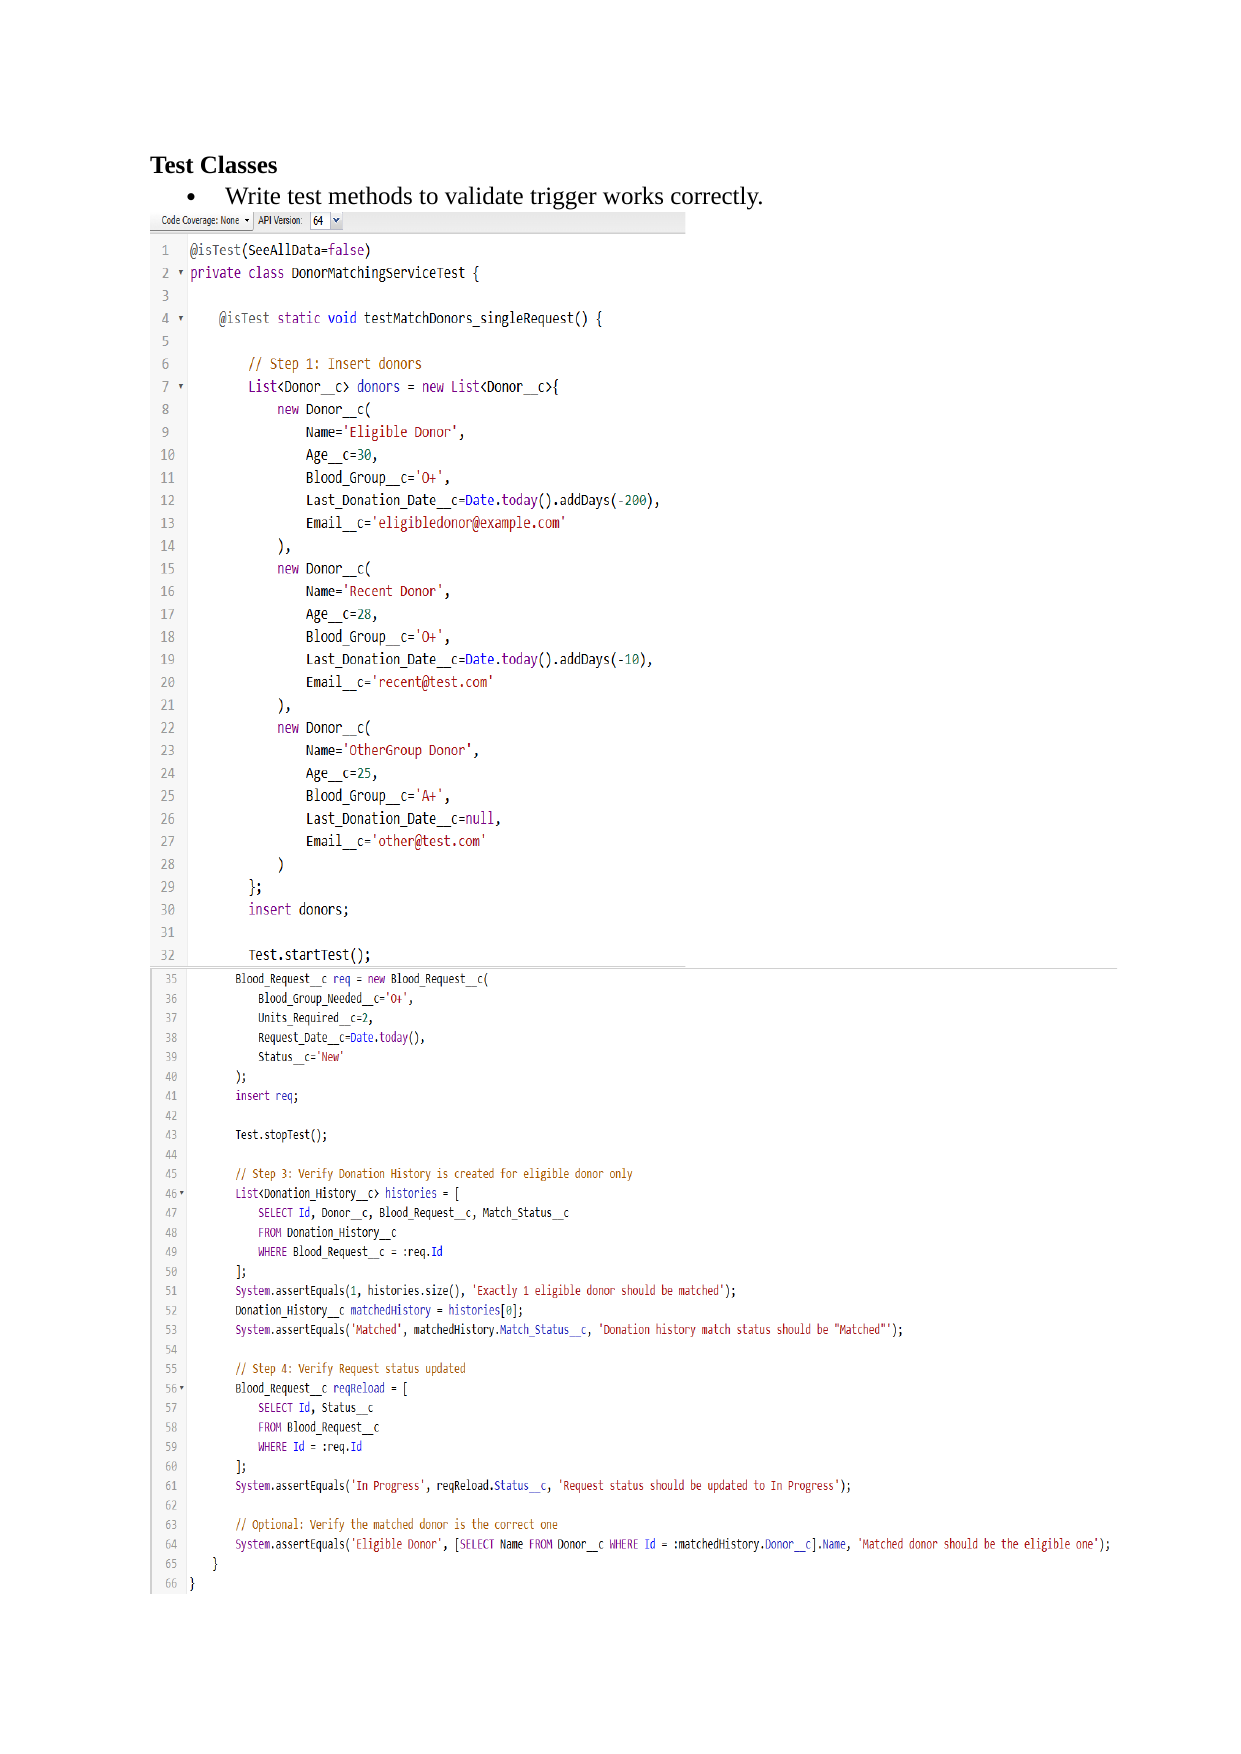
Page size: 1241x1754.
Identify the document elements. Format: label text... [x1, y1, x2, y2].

picture [150, 968, 1118, 1594]
picture [150, 212, 686, 967]
list Write test methods to validate trigger works correctly. [187, 181, 1090, 210]
text Test Classes [150, 150, 1090, 179]
